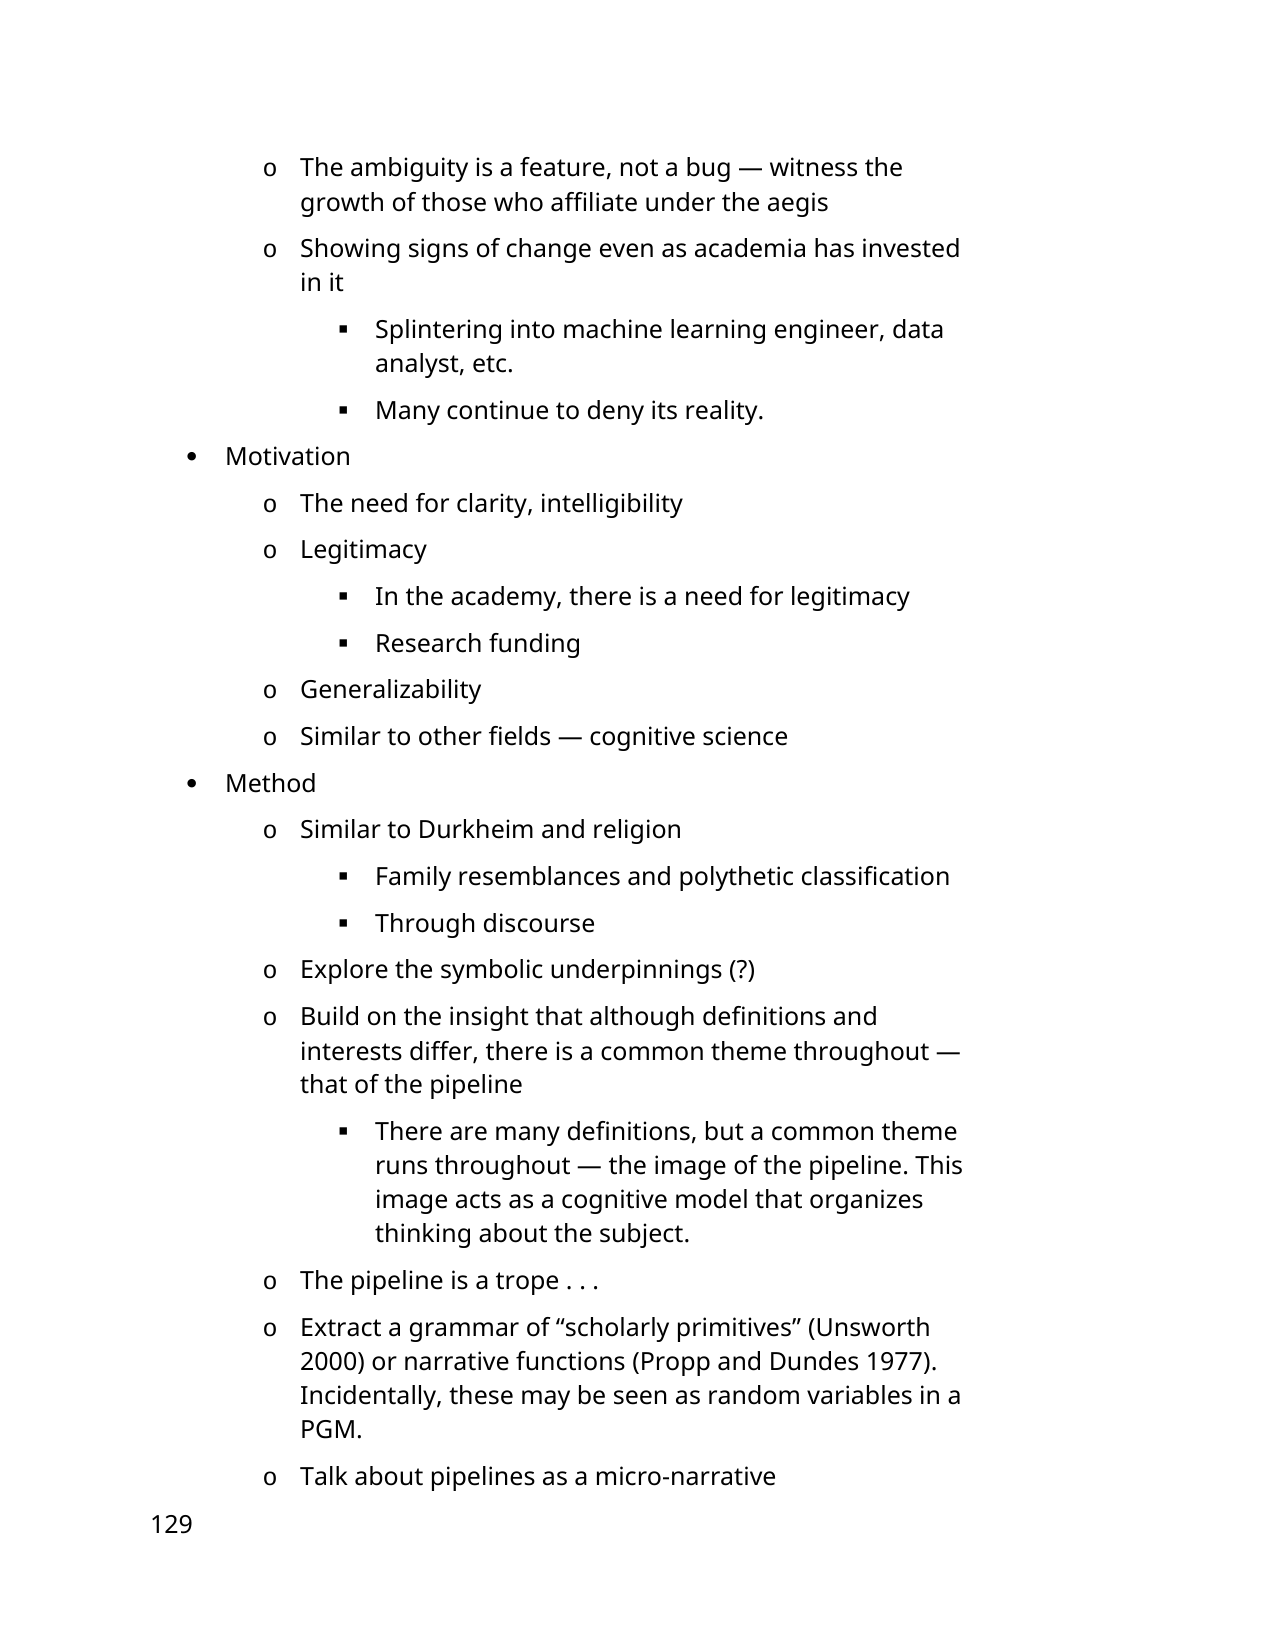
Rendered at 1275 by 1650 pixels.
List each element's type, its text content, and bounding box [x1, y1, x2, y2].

list Many continue to deny its reality. [337, 392, 975, 426]
list Legitimacy [262, 532, 975, 566]
list Similar to other fields — cognitive science [262, 719, 975, 753]
list Splintering into machine learning engineer, data analyst, etc. [337, 312, 975, 380]
list Extract a grammar of “scholarly primitives” (Unsworth 2000) or narrative functions (Propp and Dundes 1977). Incidentally, these may be seen as random variables in a PGM. [262, 1309, 975, 1446]
list Showing signs of change even as academia has invested in it [262, 231, 975, 299]
list The pipeline is a trope . . . [262, 1262, 975, 1297]
list Method [187, 766, 975, 800]
list Through discourse [337, 906, 975, 939]
list Family resemblances and polythetic classification [337, 859, 975, 893]
list In the academy, there is a need for legitimacy [337, 579, 975, 613]
list Motivation [187, 439, 975, 473]
list Generalizability [262, 672, 975, 706]
list Explore the symbolic underpinnings (?) [262, 952, 975, 986]
list Talk about pipelines as a micro-narrative [262, 1458, 975, 1492]
list Similar to Durkheim and religion [262, 812, 975, 846]
list The need for clarity, intelligibility [262, 485, 975, 520]
list Build on the insight that although definitions and interests differ, there is a common theme throughout — that of the pipeline [262, 999, 975, 1101]
list Research funding [337, 626, 975, 659]
list There are many definitions, but a common theme runs throughout — the image of the pipeline. This image acts as a cognitive model that organizes thinking about the subject. [337, 1114, 975, 1250]
list The ambiguity is a feature, not a bug — witness the growth of those who affiliate under the aegis [262, 150, 975, 218]
